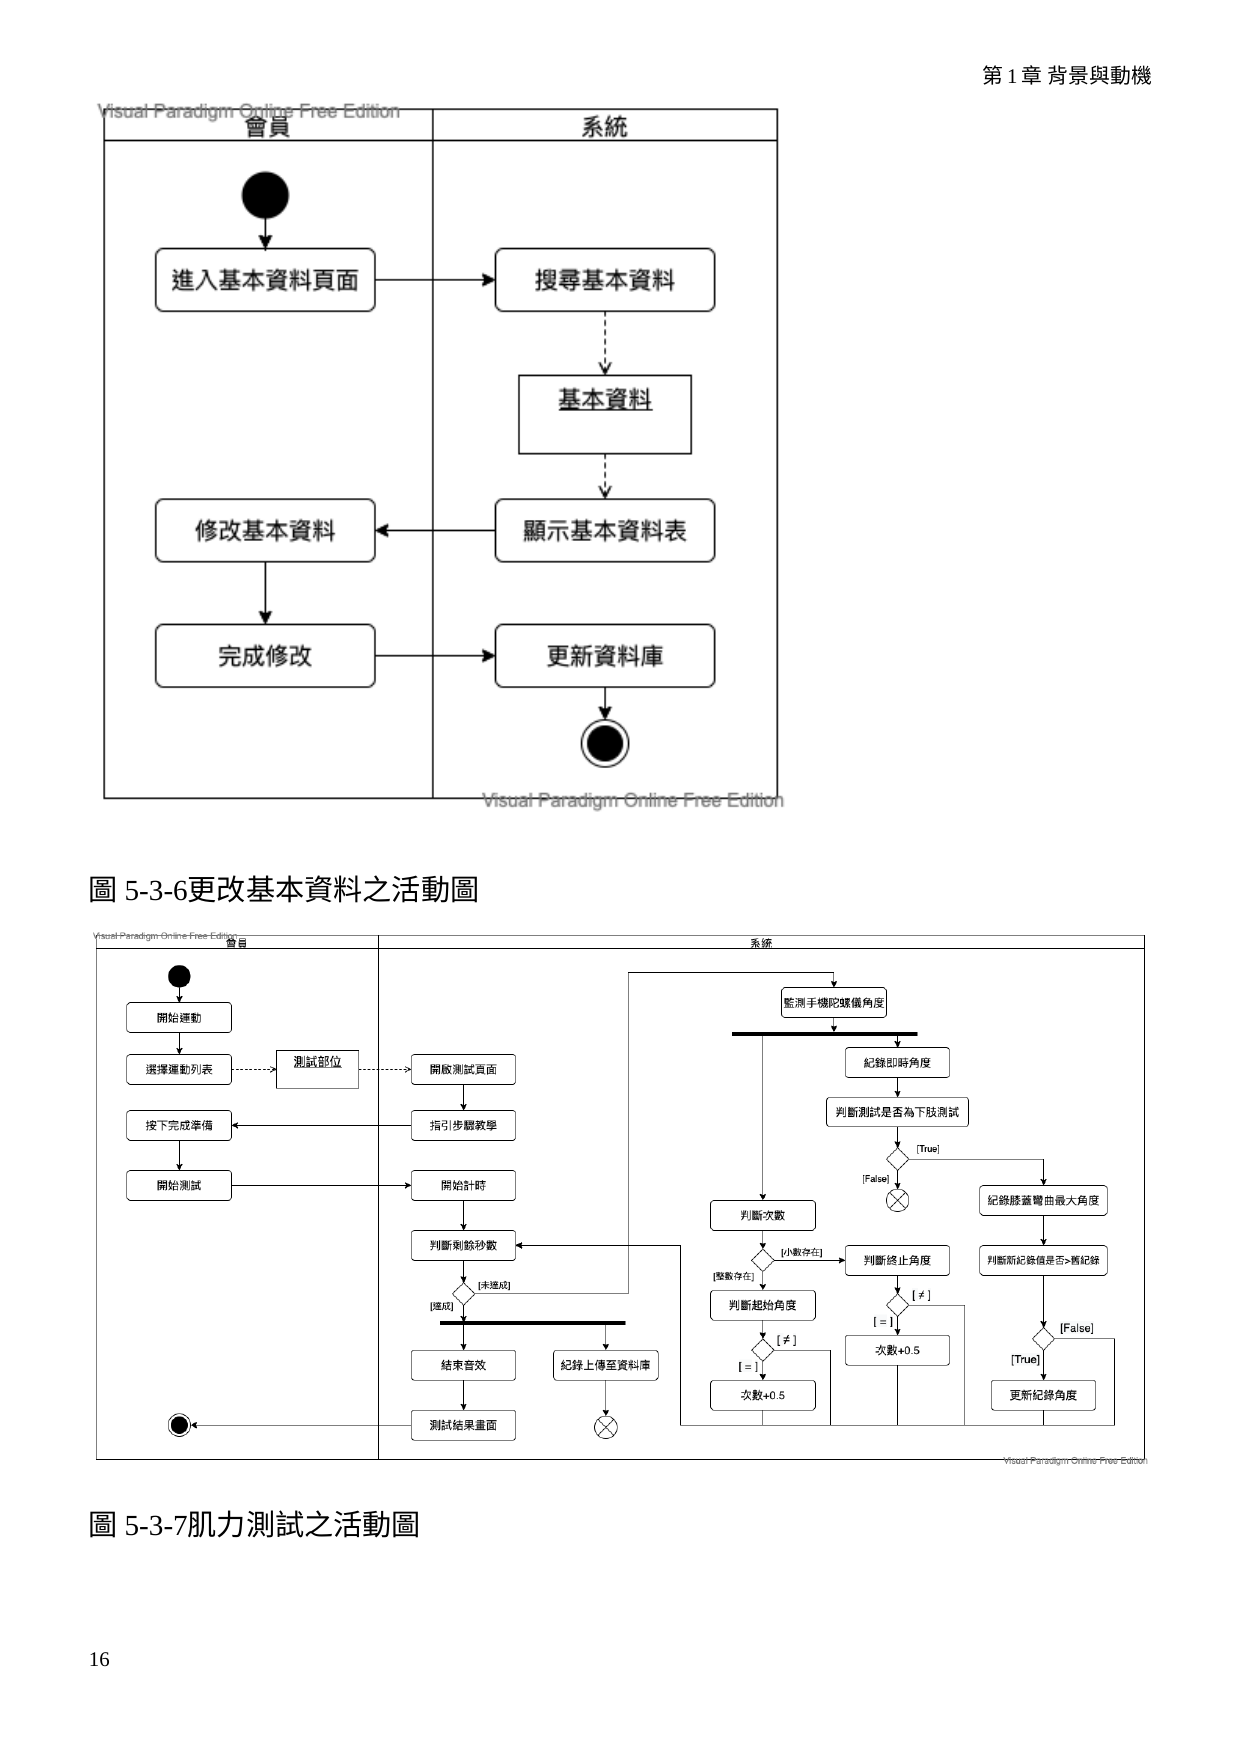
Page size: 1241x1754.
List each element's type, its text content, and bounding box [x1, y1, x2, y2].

picture [88, 94, 794, 815]
picture [88, 927, 1152, 1467]
